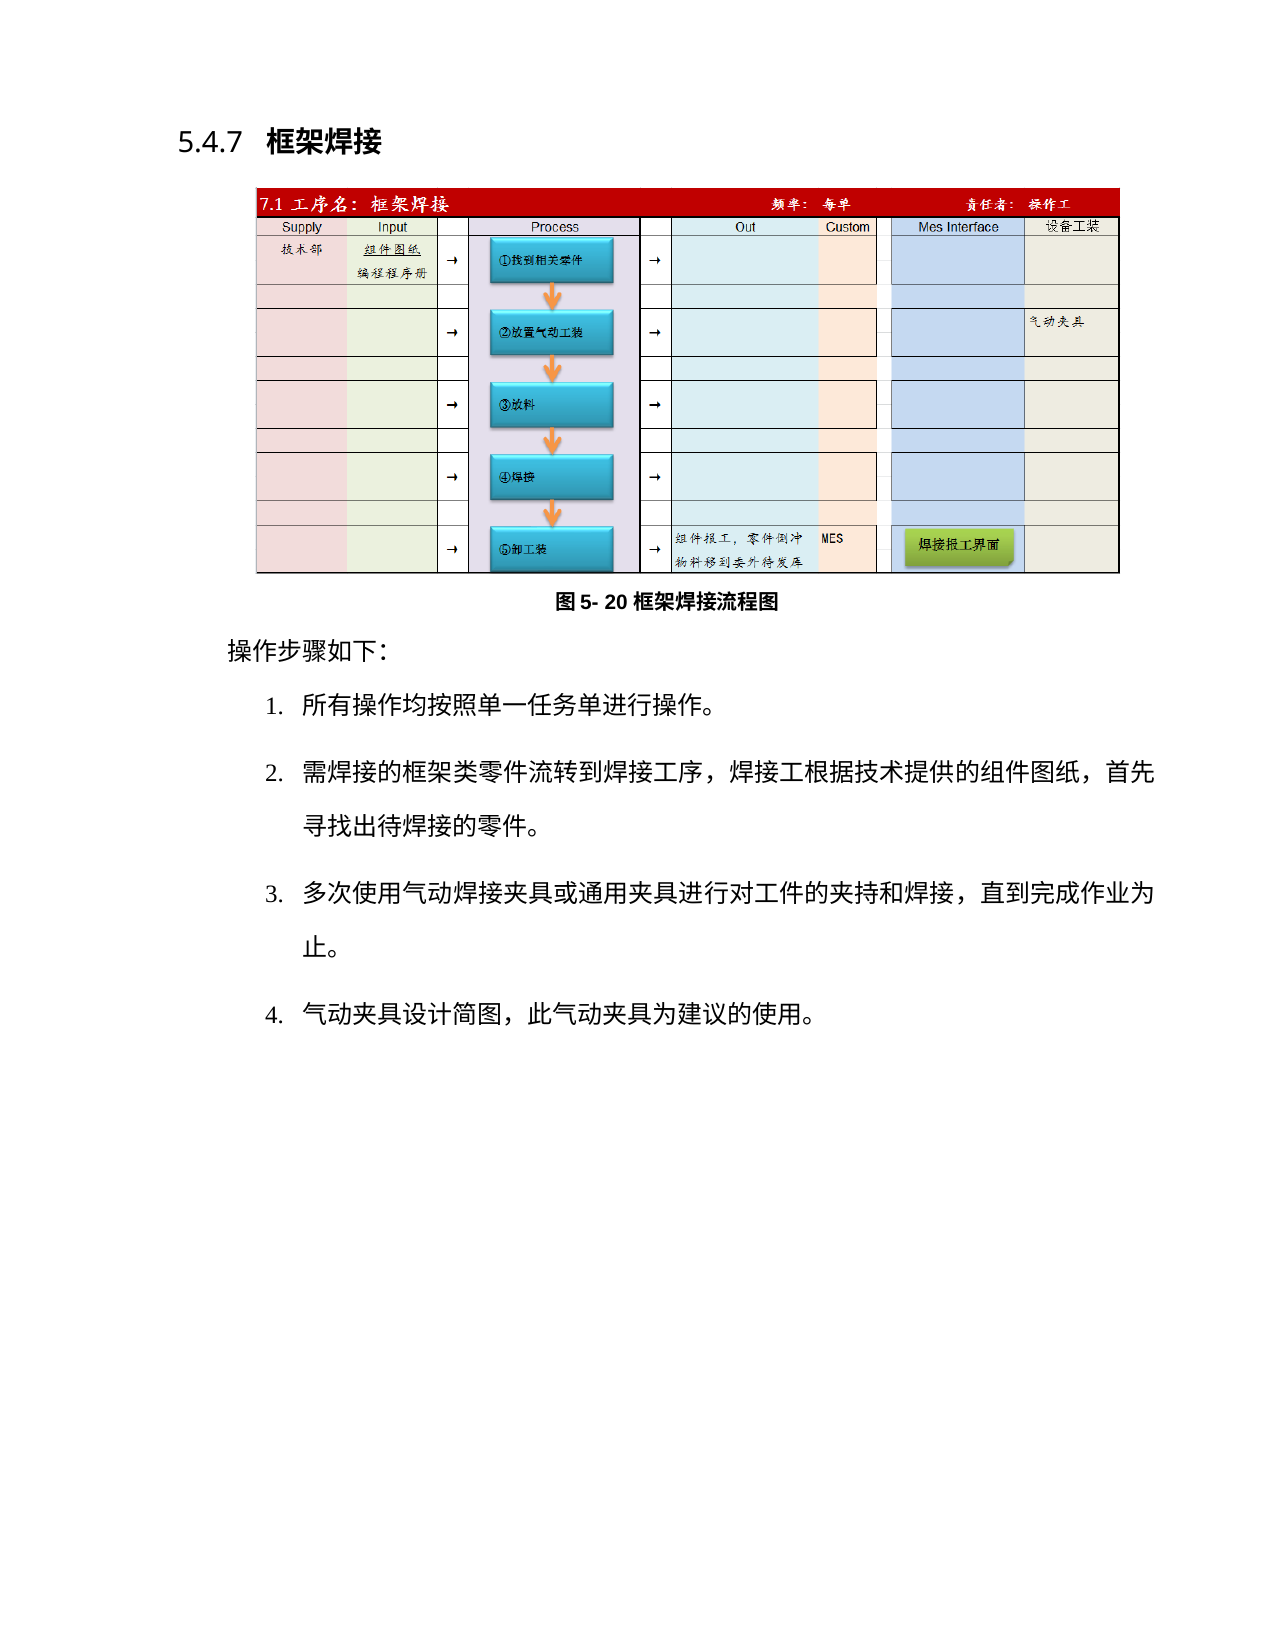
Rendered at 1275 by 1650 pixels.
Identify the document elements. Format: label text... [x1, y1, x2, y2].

subtitle 框架焊接 [177, 118, 1157, 161]
list 气动夹具设计简图，此气动夹具为建议的使用。 [265, 995, 1157, 1031]
text 操作步骤如下： [177, 631, 1157, 667]
picture [255, 187, 1121, 574]
list 需焊接的框架类零件流转到焊接工序，焊接工根据技术提供的组件图纸，首先寻找出待焊接的零件。 [265, 752, 1157, 843]
list 所有操作均按照单一任务单进行操作。 [265, 685, 1157, 722]
text 图5- 20 框架焊接流程图 [177, 586, 1157, 616]
list 多次使用气动焊接夹具或通用夹具进行对工件的夹持和焊接，直到完成作业为止。 [265, 873, 1157, 964]
